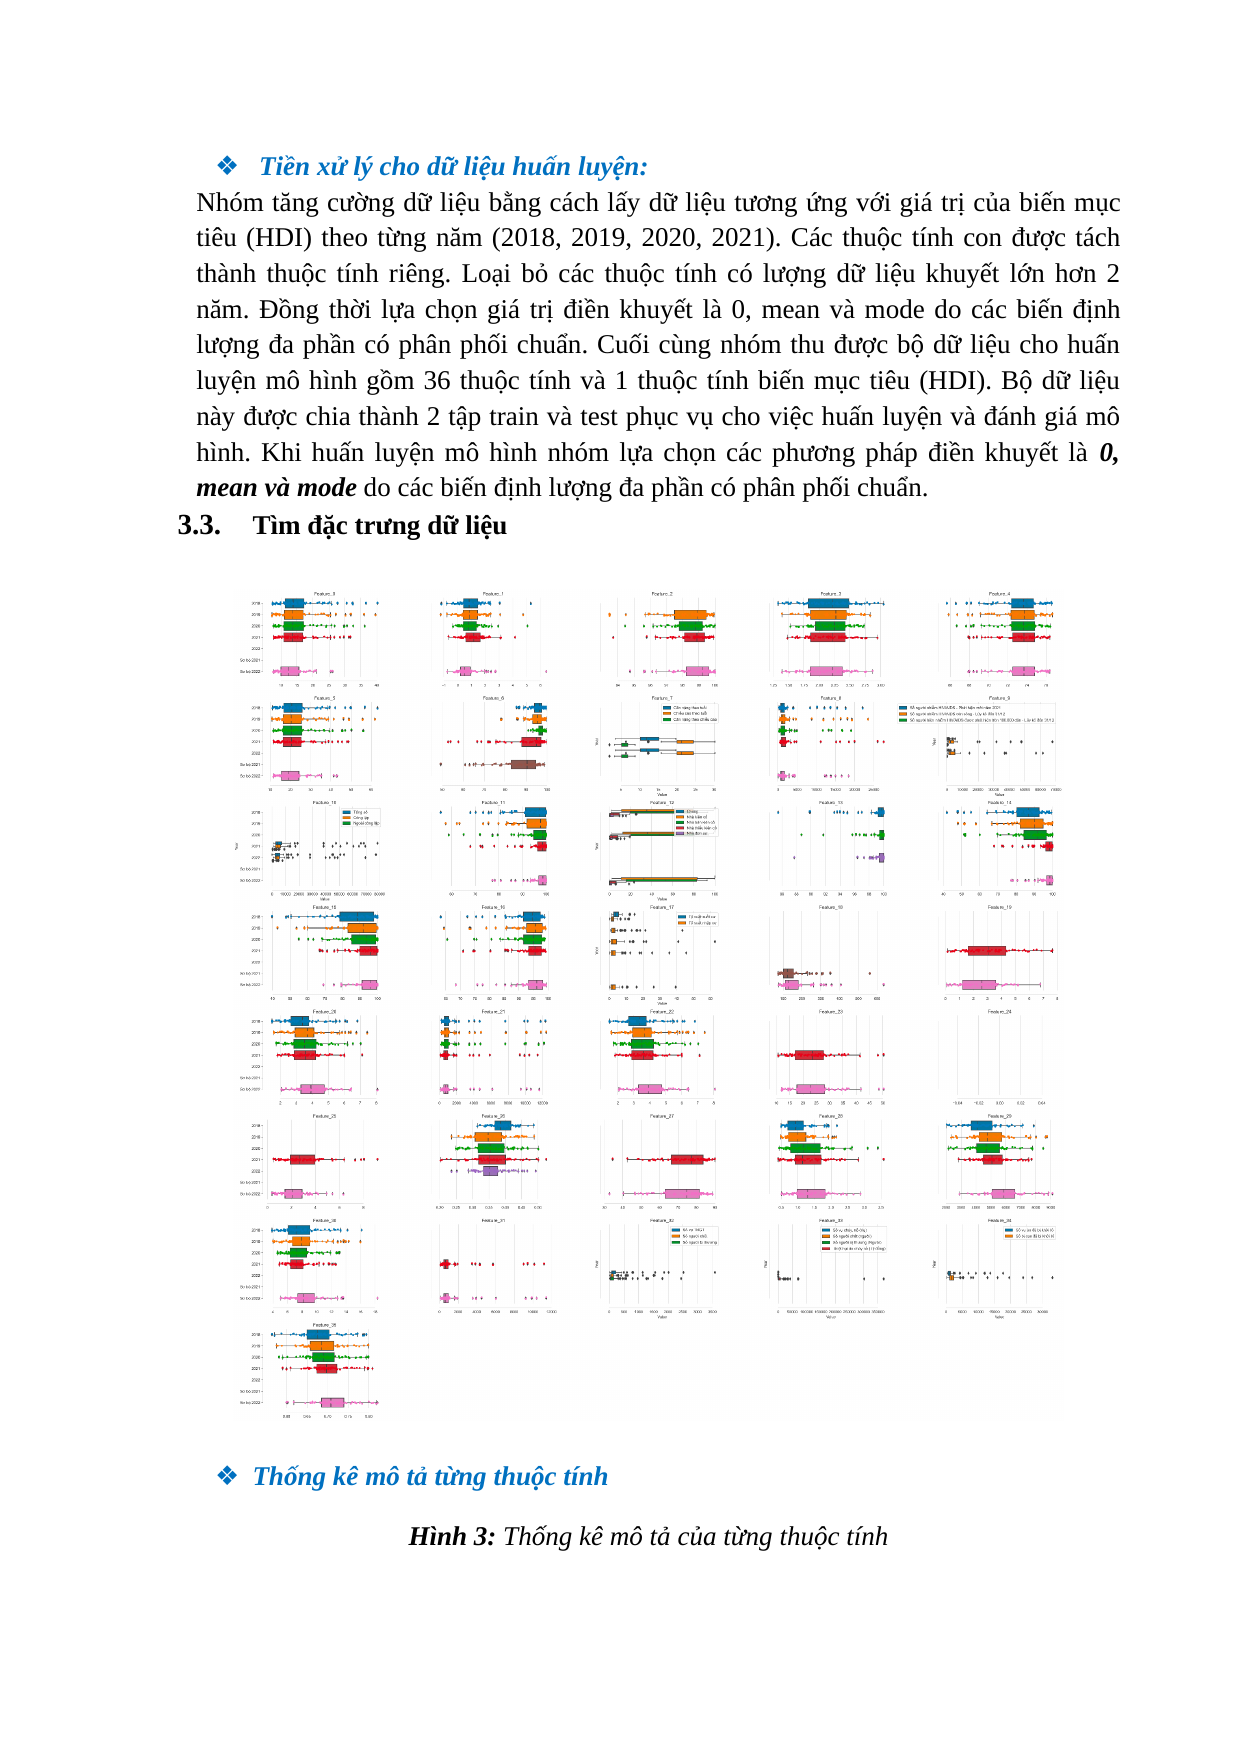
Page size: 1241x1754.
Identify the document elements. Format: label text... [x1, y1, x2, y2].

text Nhóm tăng cường dữ liệu bằng cách lấy dữ liệu tương ứng với giá trị của biến mục tiêu (HDI) theo từng năm (2018, 2019, 2020, 2021). Các thuộc tính con được tách thành thuộc tính riêng. Loại bỏ các thuộc tính có lượng dữ liệu khuyết lớn hơn 2 năm. Đồng thời lựa chọn giá trị điền khuyết là 0, mean và mode do các biến định lượng đa phần có phân phối chuẩn. Cuối cùng nhóm thu được bộ dữ liệu cho huấn luyện mô hình gồm 36 thuộc tính và 1 thuộc tính biến mục tiêu (HDI). Bộ dữ liệu này được chia thành 2 tập train và test phục vụ cho việc huấn luyện và đánh giá mô hình. Khi huấn luyện mô hình nhóm lựa chọn các phương pháp điền khuyết là 0, mean và mode do các biến định lượng đa phần có phân phối chuẩn. [196, 186, 1122, 503]
picture [232, 589, 1064, 1421]
text Hình 3: Thống kê mô tả của từng thuộc tính [177, 1520, 1122, 1552]
subtitle Tiền xử lý cho dữ liệu huấn luyện: [215, 150, 1122, 181]
subtitle Tìm đặc trưng dữ liệu [177, 507, 1122, 541]
